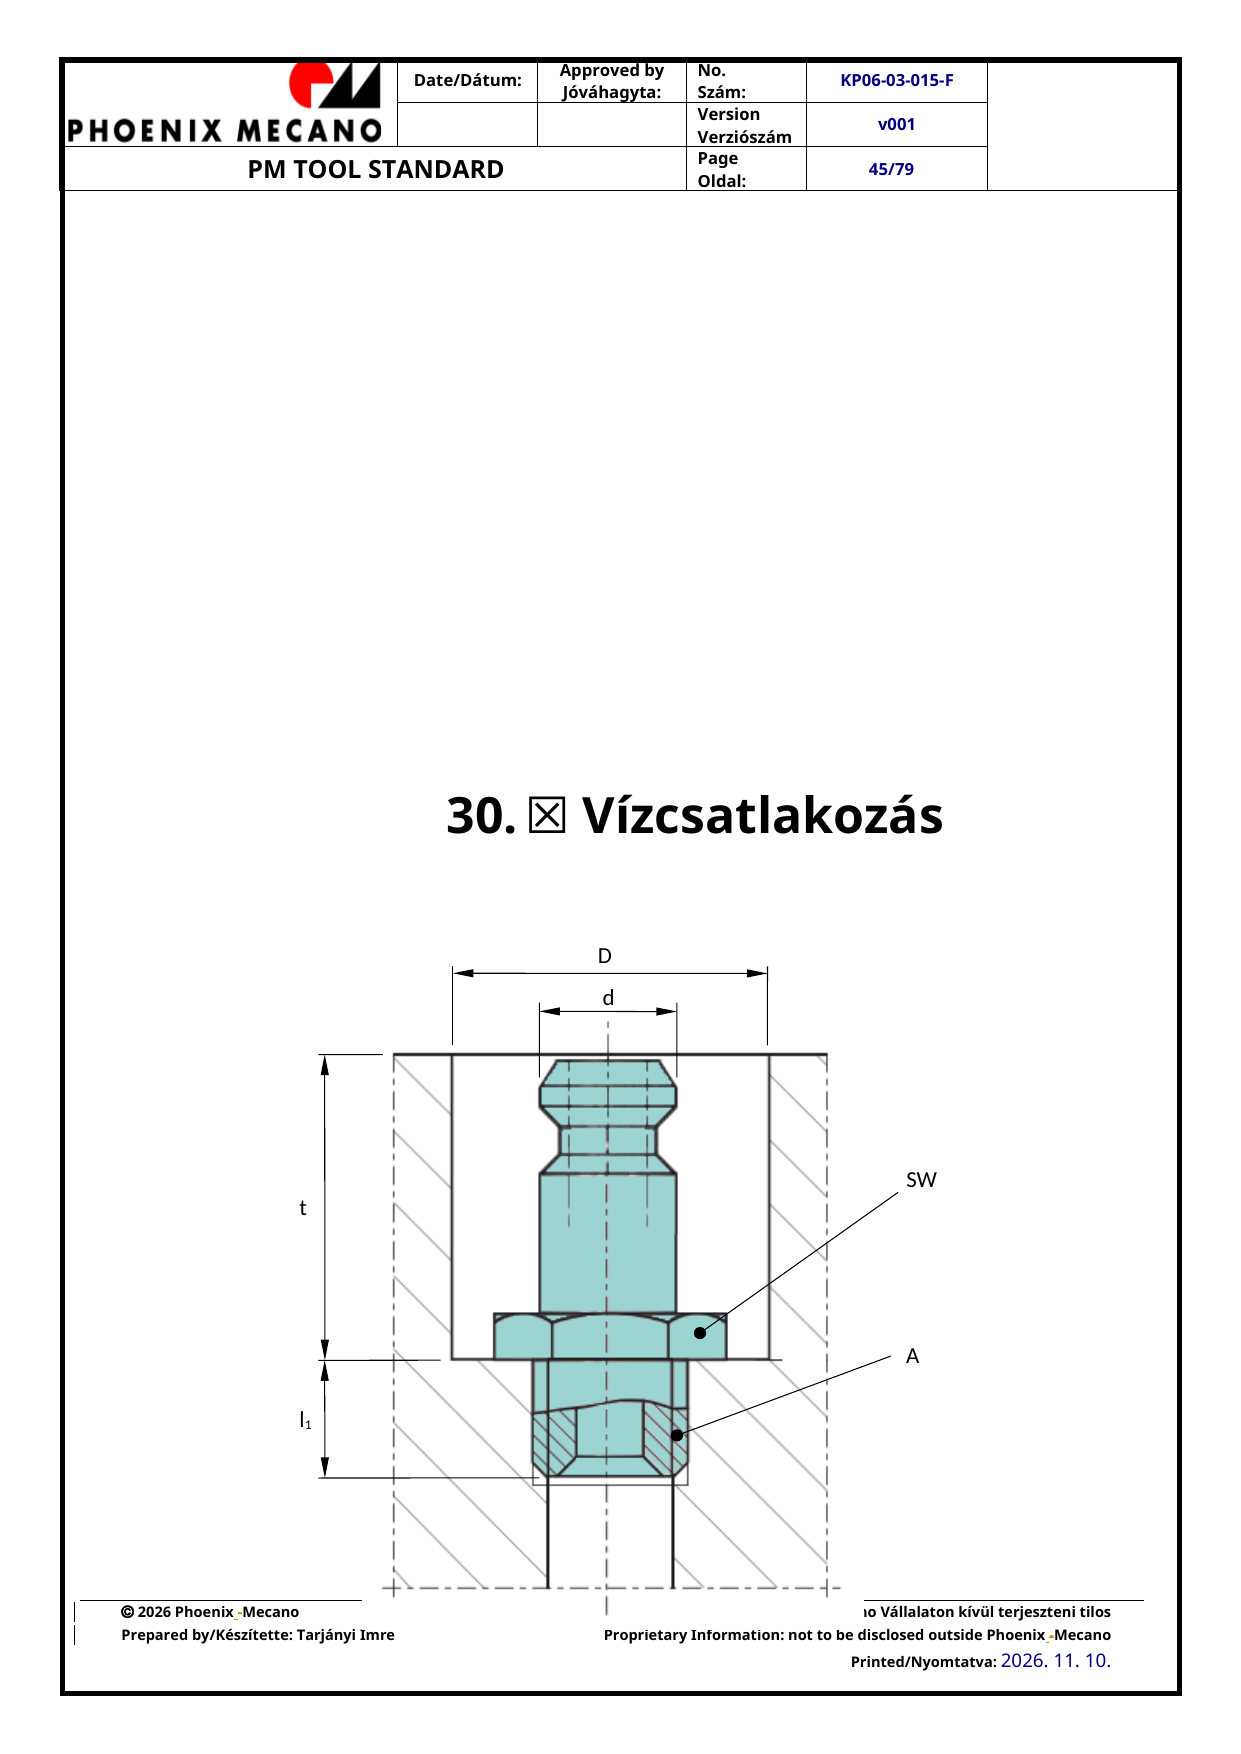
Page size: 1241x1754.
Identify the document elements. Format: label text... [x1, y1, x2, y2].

picture [362, 1011, 864, 1630]
picture [68, 63, 382, 143]
subtitle Vízcsatlakozás [239, 779, 1152, 848]
